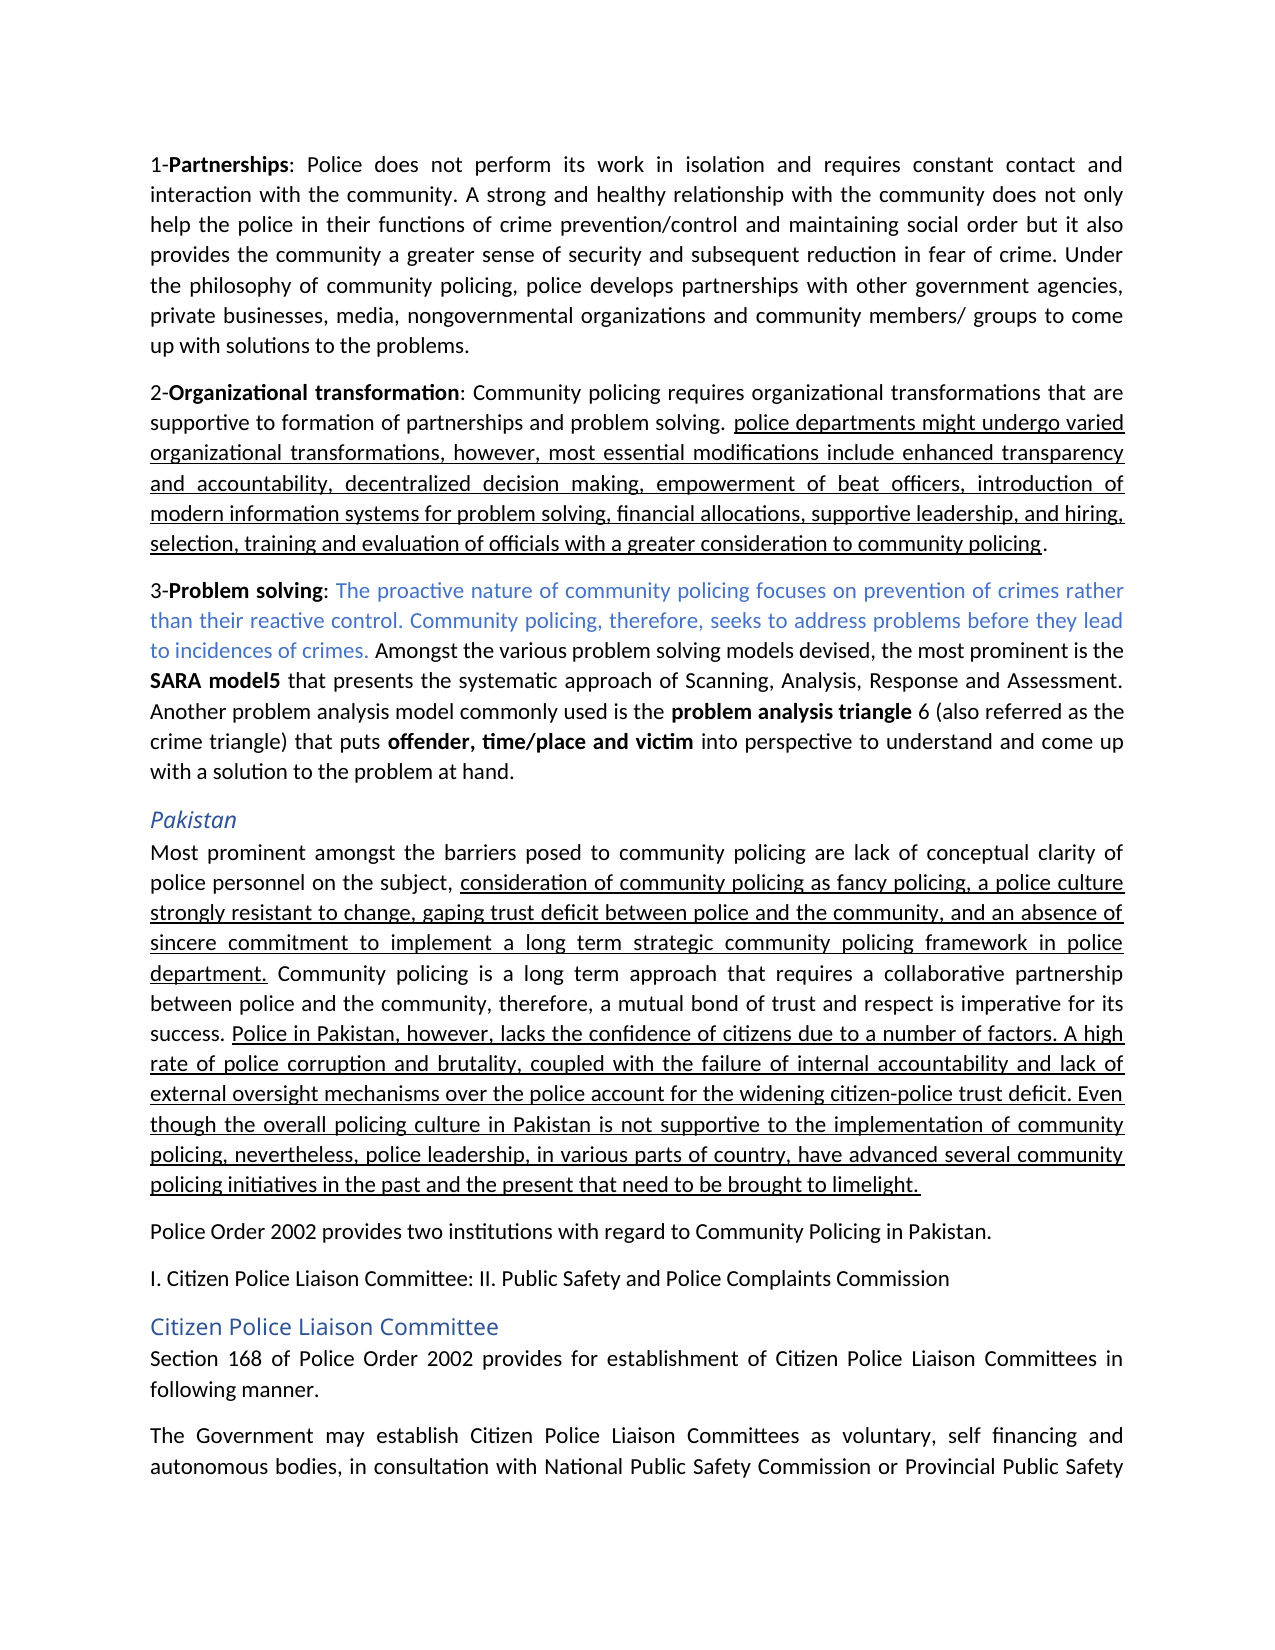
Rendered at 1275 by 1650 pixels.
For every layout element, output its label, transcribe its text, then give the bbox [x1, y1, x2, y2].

text Most prominent amongst the barriers posed to community policing are lack of conceptual clarity of police personnel on the subject, consideration of community policing as fancy policing, a police culture strongly resistant to change, gaping trust deficit between police and the community, and an absence of sincere commitment to implement a long term strategic community policing framework in police department. Community policing is a long term approach that requires a collaborative partnership between police and the community, therefore, a mutual bond of trust and respect is imperative for its success. Police in Pakistan, however, lacks the confidence of citizens due to a number of factors. A high rate of police corruption and brutality, coupled with the failure of internal accountability and lack of external oversight mechanisms over the police account for the widening citizen-police trust deficit. Even though the overall policing culture in Pakistan is not supportive to the implementation of community policing, nevertheless, police leadership, in various parts of country, have advanced several community policing initiatives in the past and the present that need to be brought to limelight. [150, 838, 1125, 1073]
subtitle Pakistan [150, 804, 1125, 835]
text Section 168 of Police Order 2002 provides for establishment of Citizen Police Liaison Committees in following manner. [150, 1344, 1125, 1403]
subtitle Citizen Police Liaison Committee [150, 1311, 1125, 1342]
text 1-Partnerships: Police does not perform its work in isolation and requires constant contact and interaction with the community. A strong and healthy relationship with the community does not only help the police in their functions of crime prevention/control and maintaining social order but it also provides the community a greater sense of security and subsequent reduction in fear of crime. Under the philosophy of community policing, police develops partnerships with other government agencies, private businesses, media, nongovernmental organizations and community members/ groups to come up with solutions to the problems. [150, 150, 1125, 359]
text I. Citizen Police Liaison Committee: II. Public Safety and Police Complaints Commission [150, 1264, 1125, 1292]
text Police Order 2002 provides two institutions with regard to Community Policing in Pakistan. [150, 1217, 1125, 1245]
text 2-Organizational transformation: Community policing requires organizational transformations that are supportive to formation of partnerships and problem solving. police departments might undergo varied organizational transformations, however, most essential modifications include enhanced transparency and accountability, decentralized decision making, empowerment of beat officers, introduction of modern information systems for problem solving, financial allocations, supportive leadership, and hiring, selection, training and evaluation of officials with a greater consideration to community policing. [150, 378, 1125, 463]
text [150, 1422, 1125, 1480]
text 3-Problem solving: The proactive nature of community policing focuses on prevention of crimes rather than their reactive control. Community policing, therefore, seeks to address problems before they lead to incidences of crimes. Amongst the various problem solving models devised, the most prominent is the SARA model5 that presents the systematic approach of Scanning, Analysis, Response and Assessment. Another problem analysis model commonly used is the problem analysis triangle 6 (also referred as the crime triangle) that puts offender, time/place and victim into perspective to understand and come up with a solution to the problem at hand. [150, 576, 1125, 785]
